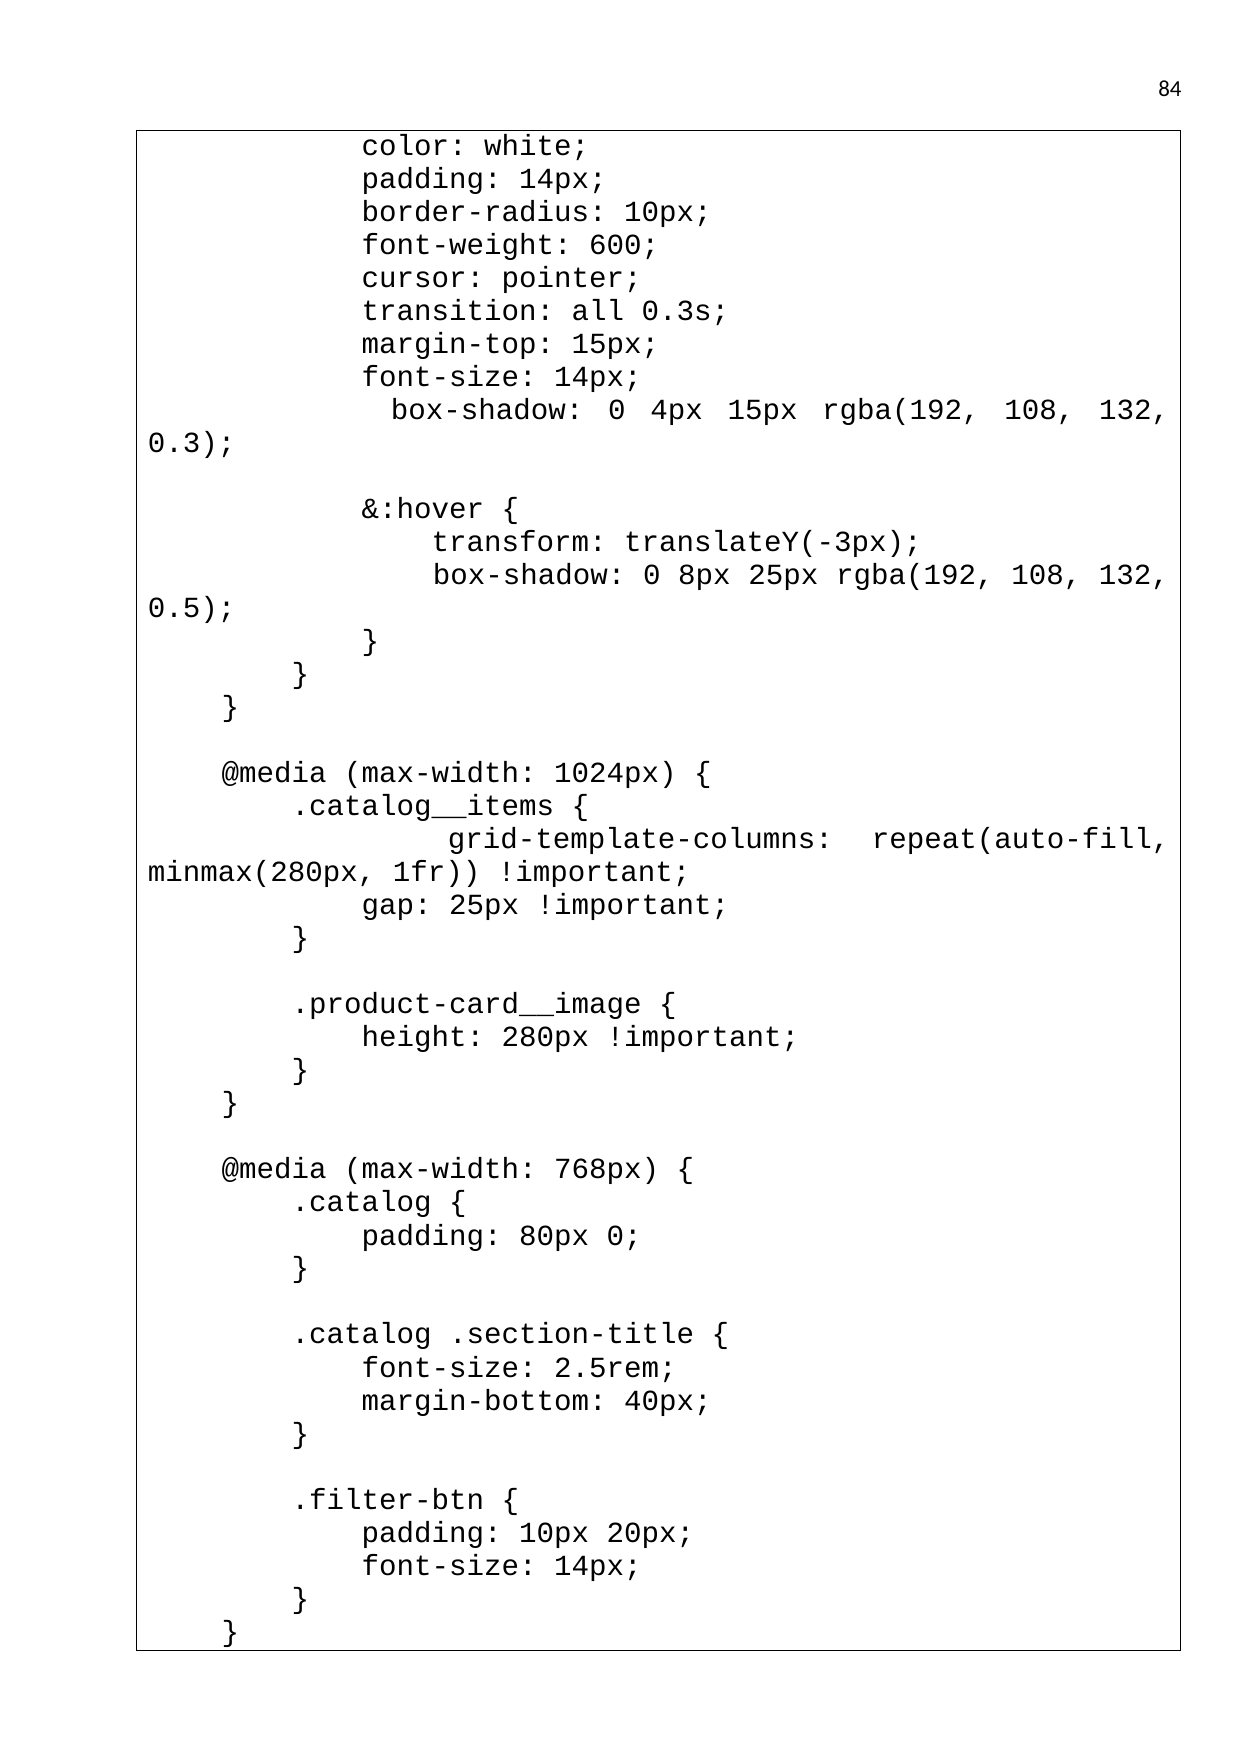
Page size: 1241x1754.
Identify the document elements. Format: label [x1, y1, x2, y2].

table_cell [137, 131, 1180, 1650]
